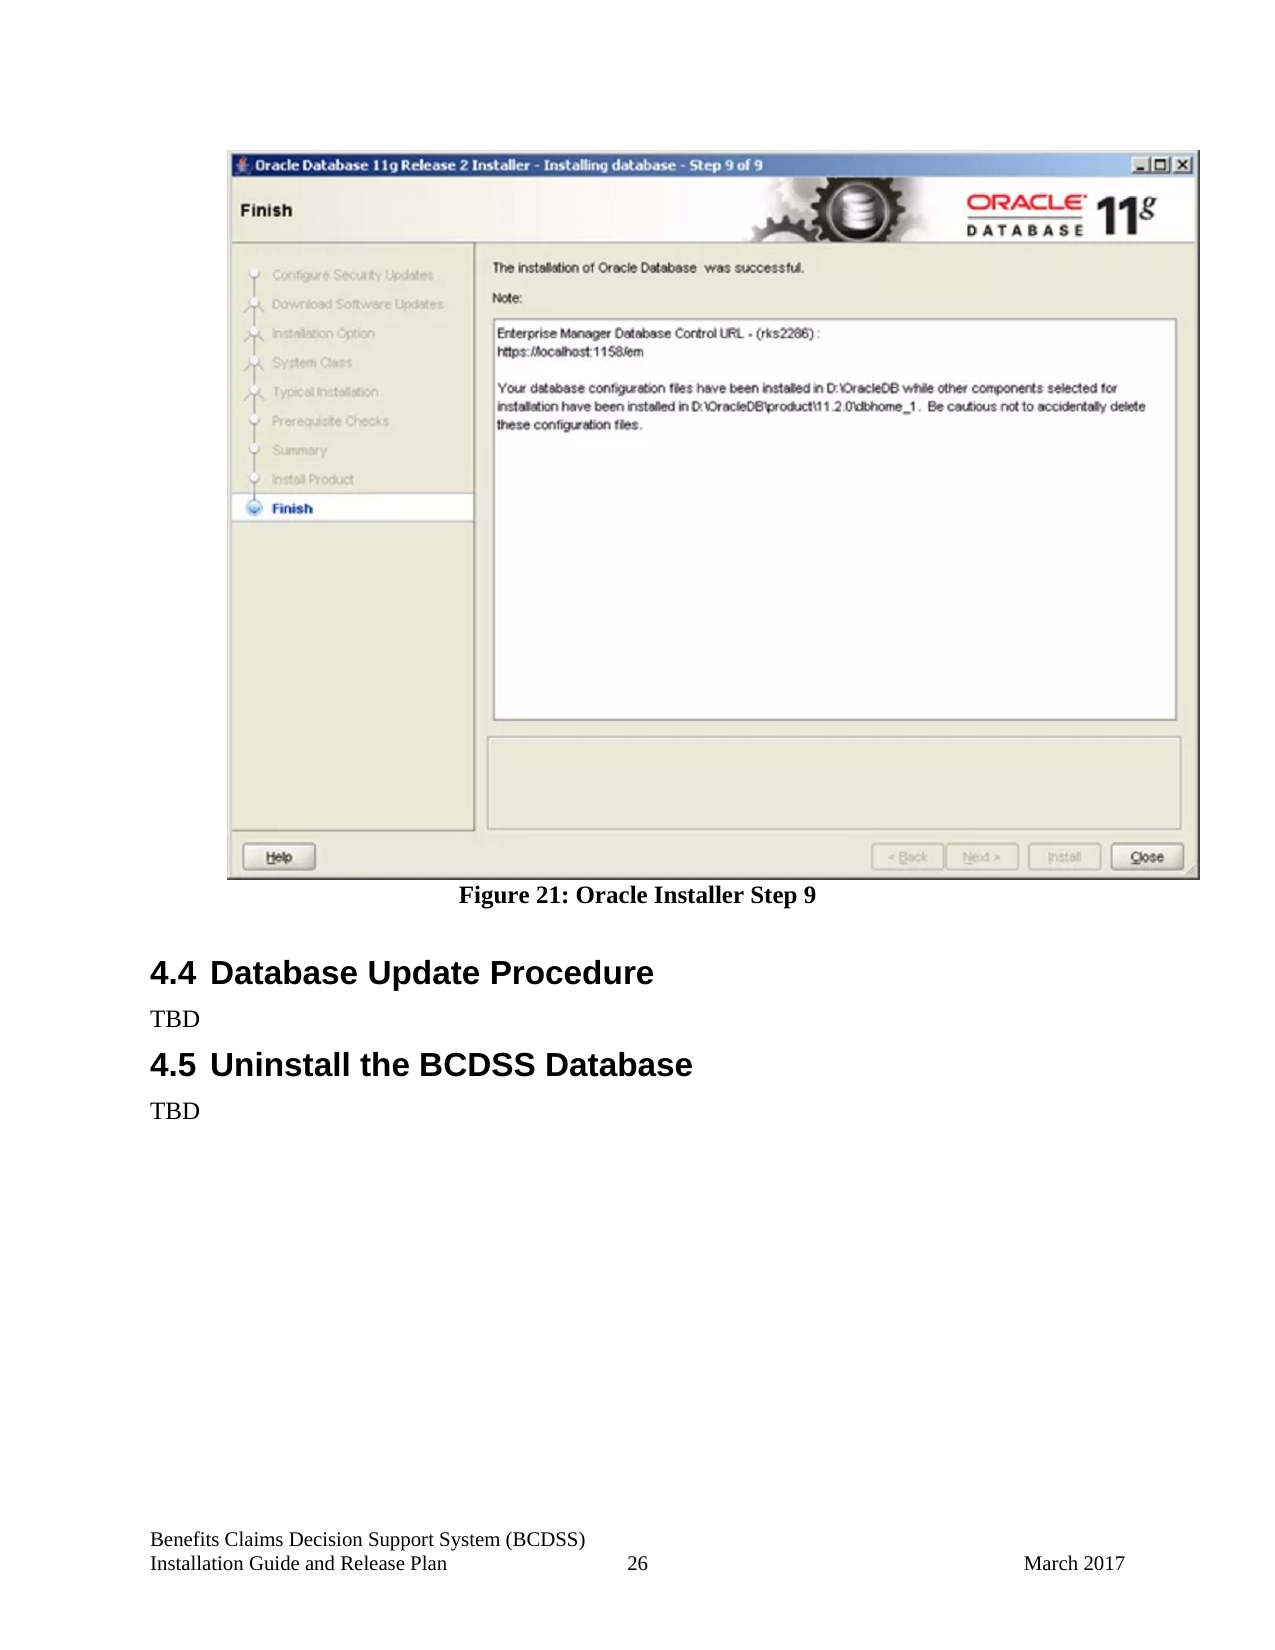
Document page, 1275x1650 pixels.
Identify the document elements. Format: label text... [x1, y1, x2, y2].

subtitle Database Update Procedure [150, 953, 1125, 992]
subtitle Uninstall the BCDSS Database [150, 1045, 1125, 1084]
picture [225, 150, 1200, 881]
text TBD [150, 1004, 1125, 1033]
text TBD [150, 1096, 1125, 1125]
